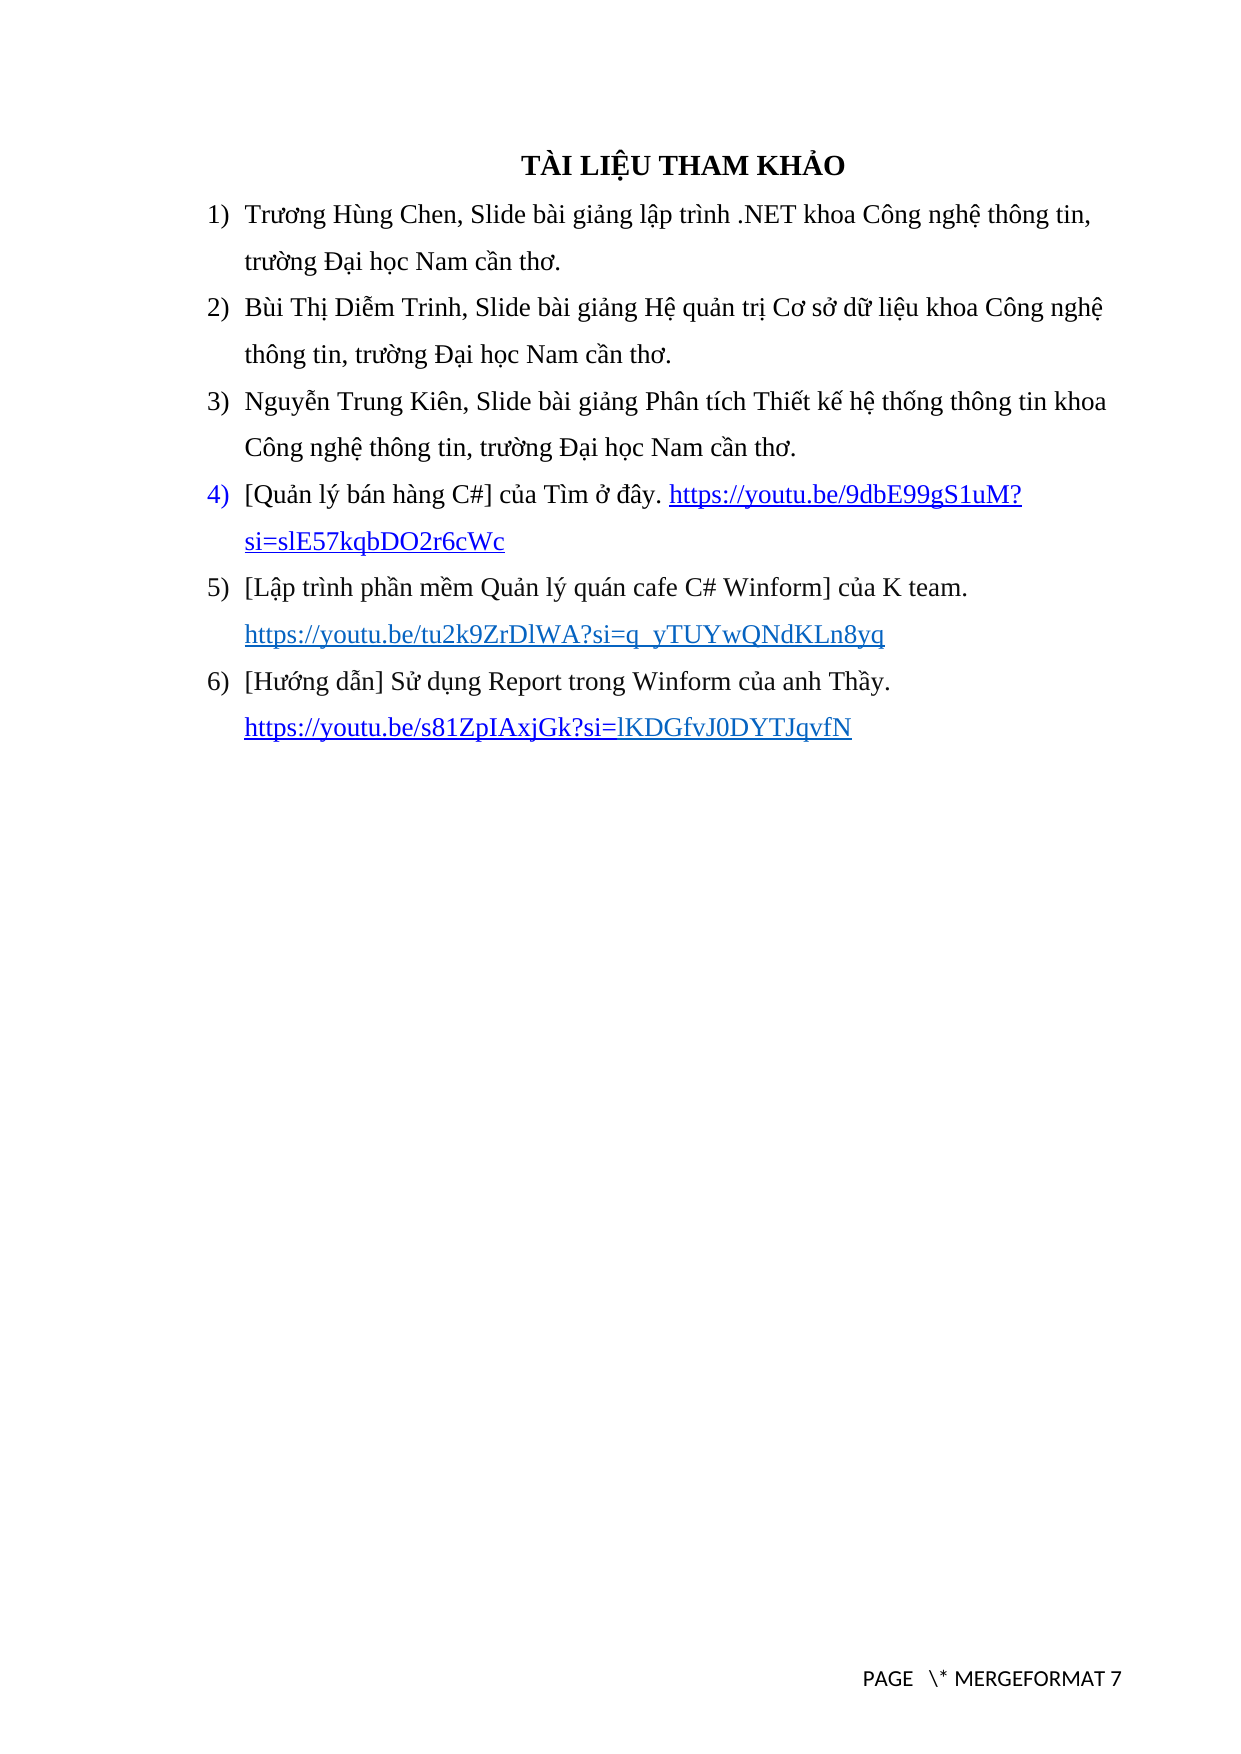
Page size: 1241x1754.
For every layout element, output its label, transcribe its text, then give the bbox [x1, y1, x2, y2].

list Nguyễn Trung Kiên, Slide bài giảng Phân tích Thiết kế hệ thống thông tin khoa Công nghệ thông tin, trường Đại học Nam cần thơ. [207, 385, 1122, 462]
list Trương Hùng Chen, Slide bài giảng lập trình .NET khoa Công nghệ thông tin, trường Đại học Nam cần thơ. [207, 198, 1122, 276]
list [Quản lý bán hàng C#] của Tìm ở đây. https://youtu.be/9dbE99gS1uM?si=slE57kqbDO2r6cWc [207, 478, 1122, 556]
list [Hướng dẫn] Sử dụng Report trong Winform của anh Thầy. [207, 665, 1122, 696]
list https://youtu.be/s81ZpIAxjGk?si=lKDGfvJ0DYTJqvfN [244, 711, 1122, 742]
list TÀI LIỆU THAM KHẢO [244, 148, 1122, 181]
list https://youtu.be/tu2k9ZrDlWA?si=q_yTUYwQNdKLn8yq [244, 618, 1122, 649]
list Bùi Thị Diễm Trinh, Slide bài giảng Hệ quản trị Cơ sở dữ liệu khoa Công nghệ thông tin, trường Đại học Nam cần thơ. [207, 291, 1122, 369]
list [Lập trình phần mềm Quản lý quán cafe C# Winform] của K team. [207, 571, 1122, 602]
